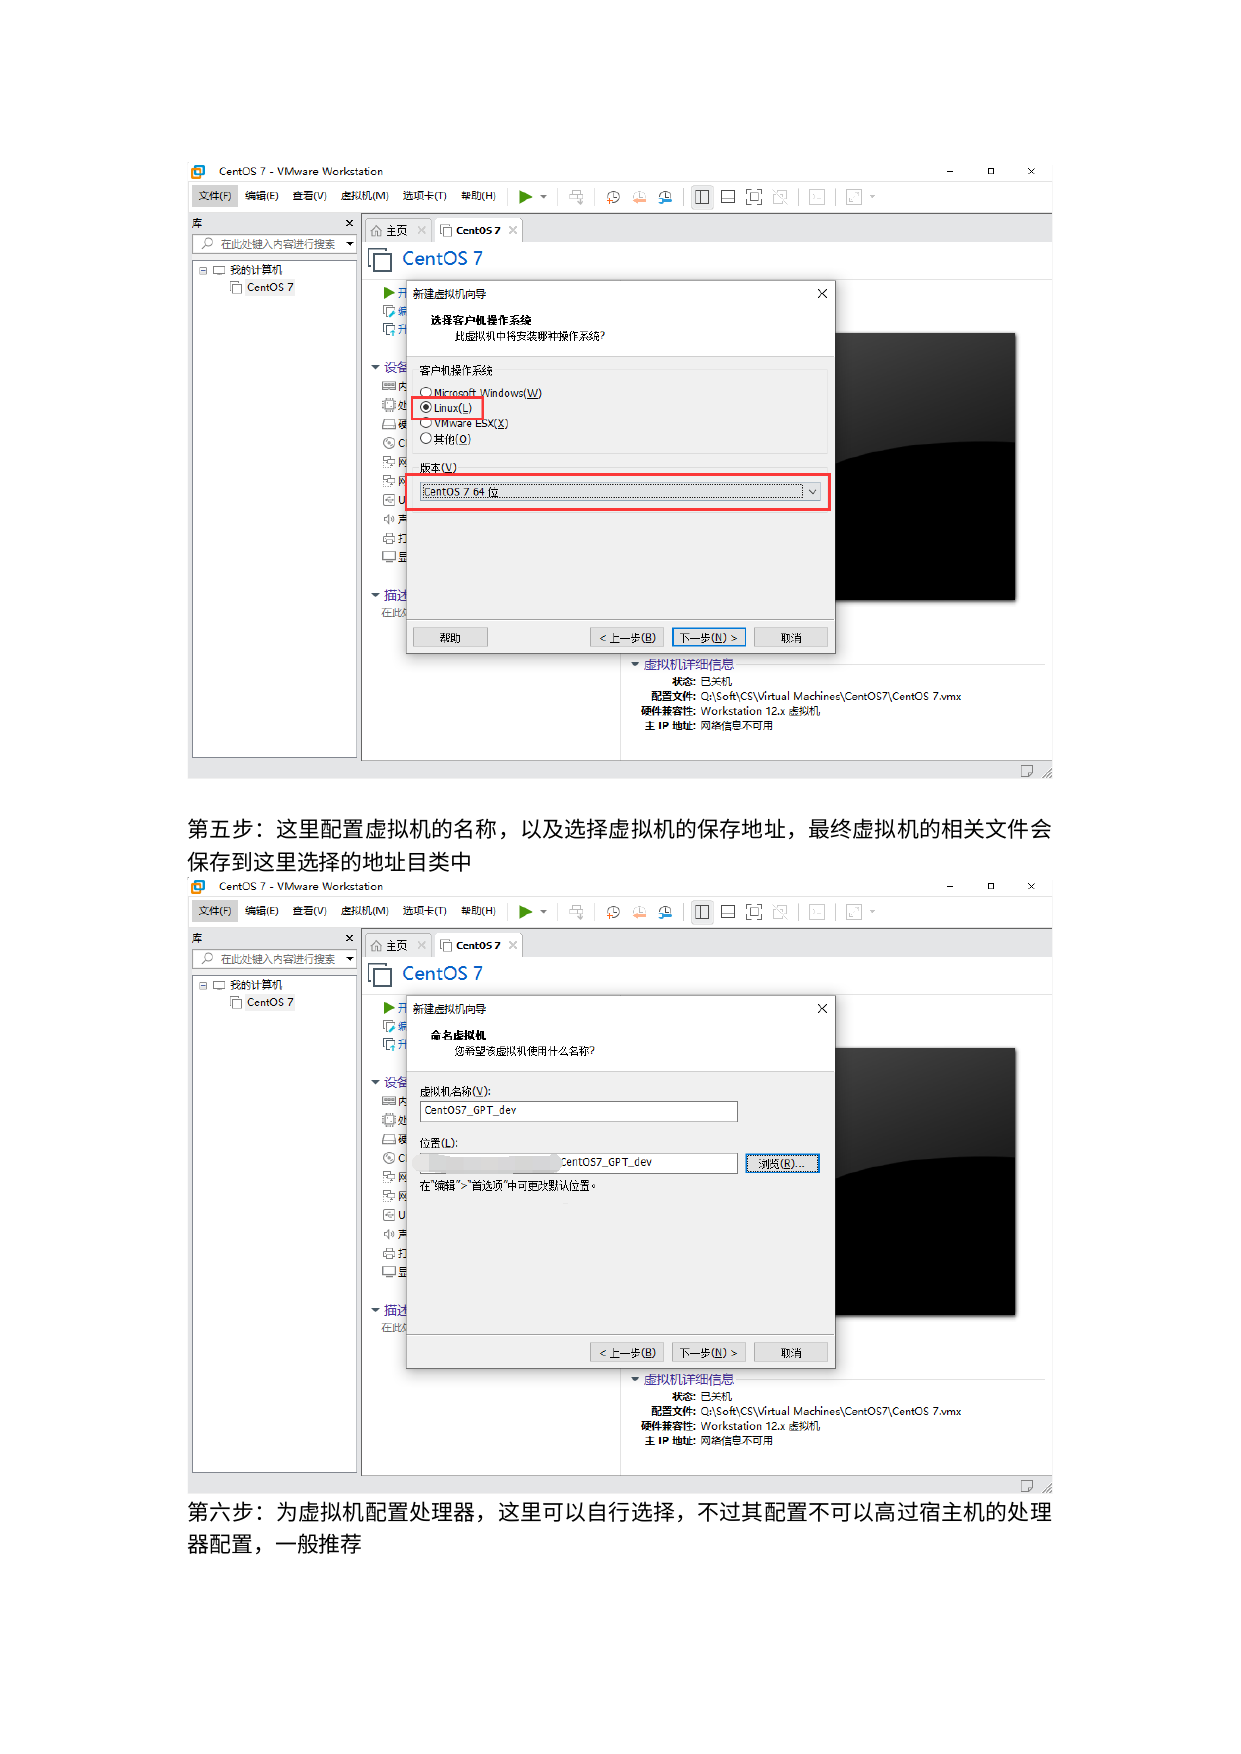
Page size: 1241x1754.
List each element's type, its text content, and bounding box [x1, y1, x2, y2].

picture [187, 877, 1053, 1494]
text 第五步：这里配置虚拟机的名称，以及选择虚拟机的保存地址，最终虚拟机的相关文件会保存到这里选择的地址目类中 [187, 812, 1053, 877]
text 第六步：为虚拟机配置处理器，这里可以自行选择，不过其配置不可以高过宿主机的处理器配置，一般推荐 [187, 1494, 1053, 1559]
picture [187, 162, 1053, 779]
